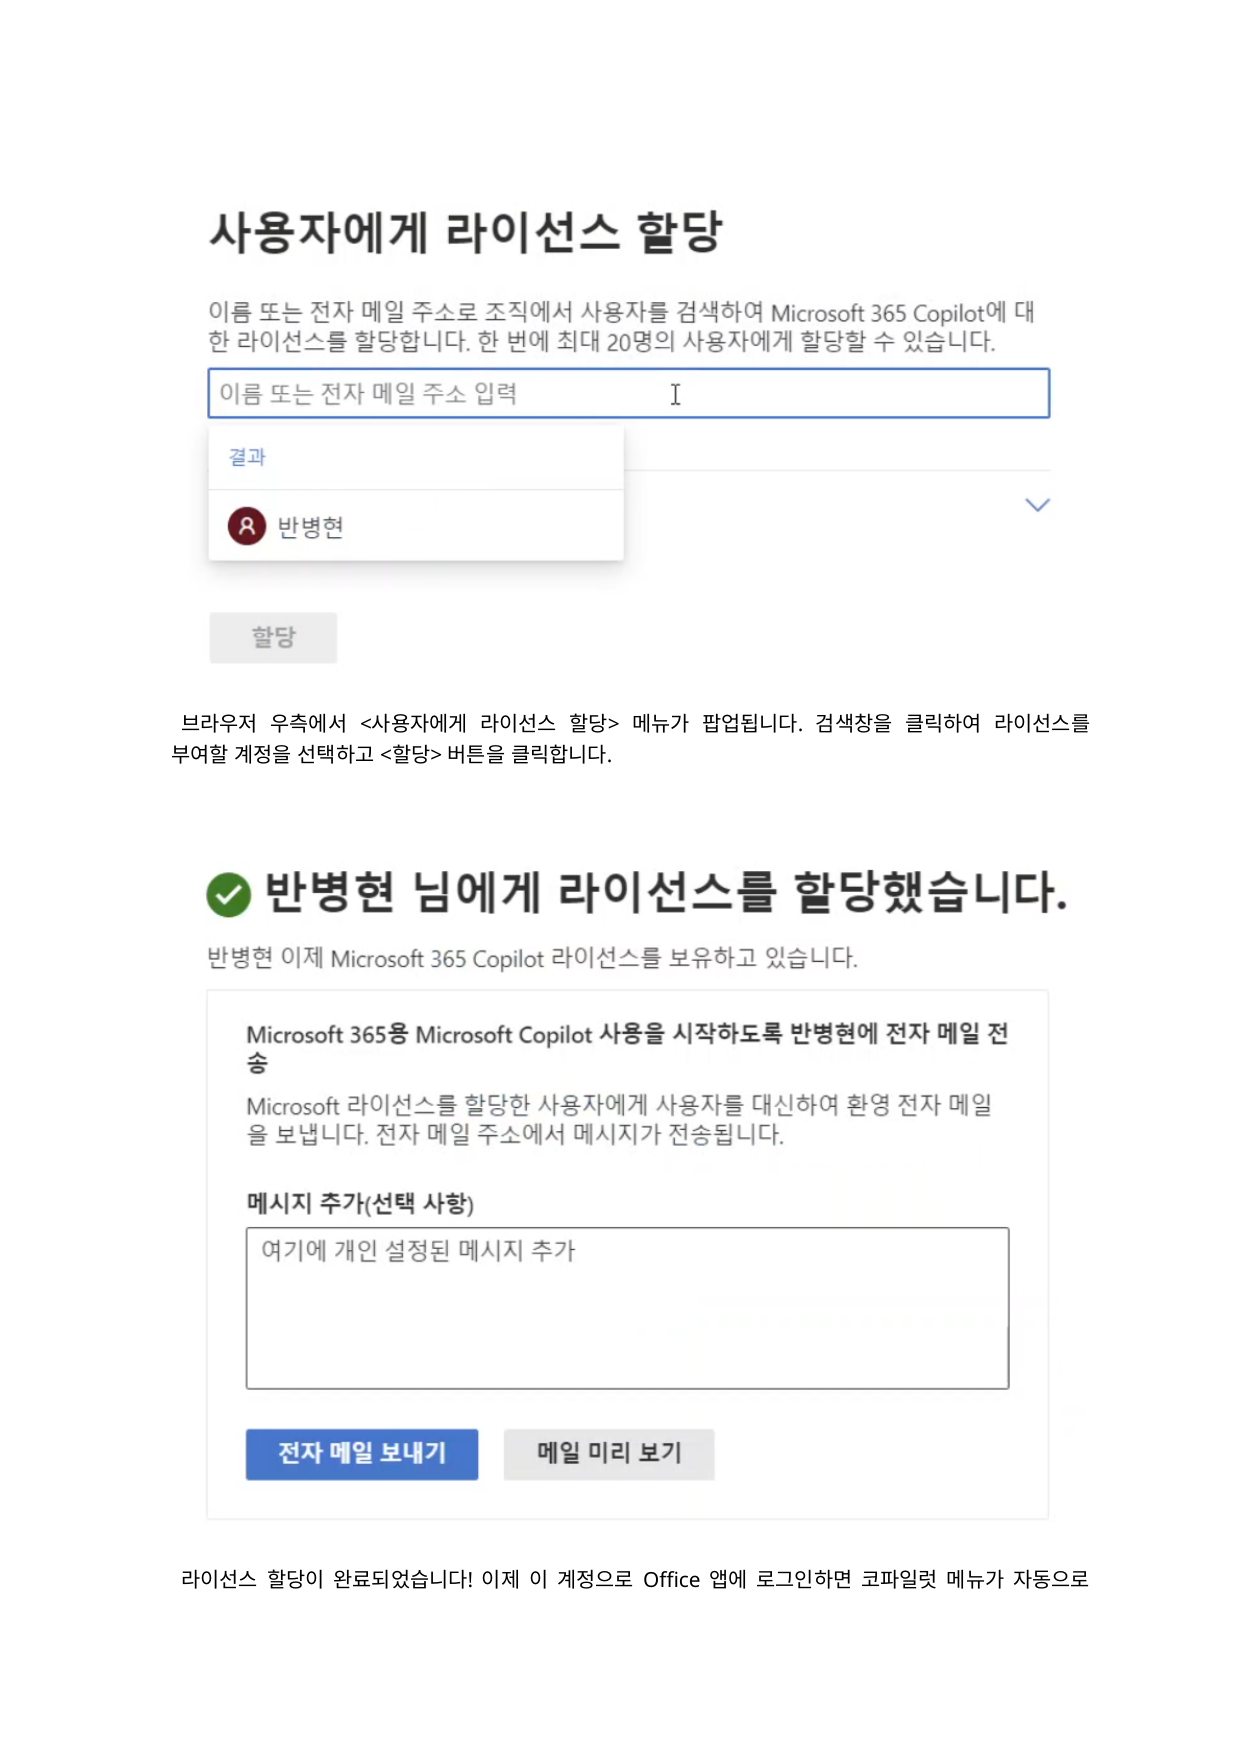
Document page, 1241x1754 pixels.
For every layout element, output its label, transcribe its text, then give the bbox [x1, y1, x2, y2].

picture [181, 796, 1092, 1535]
text 브라우저 우측에서 <사용자에게 라이선스 할당> 메뉴가 팝업됩니다. 검색창을 클릭하여 라이선스를 부여할 계정을 선택하고 <할당> 버튼을 클릭합니다. [171, 708, 1090, 768]
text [171, 1563, 1090, 1593]
picture [181, 177, 1082, 680]
